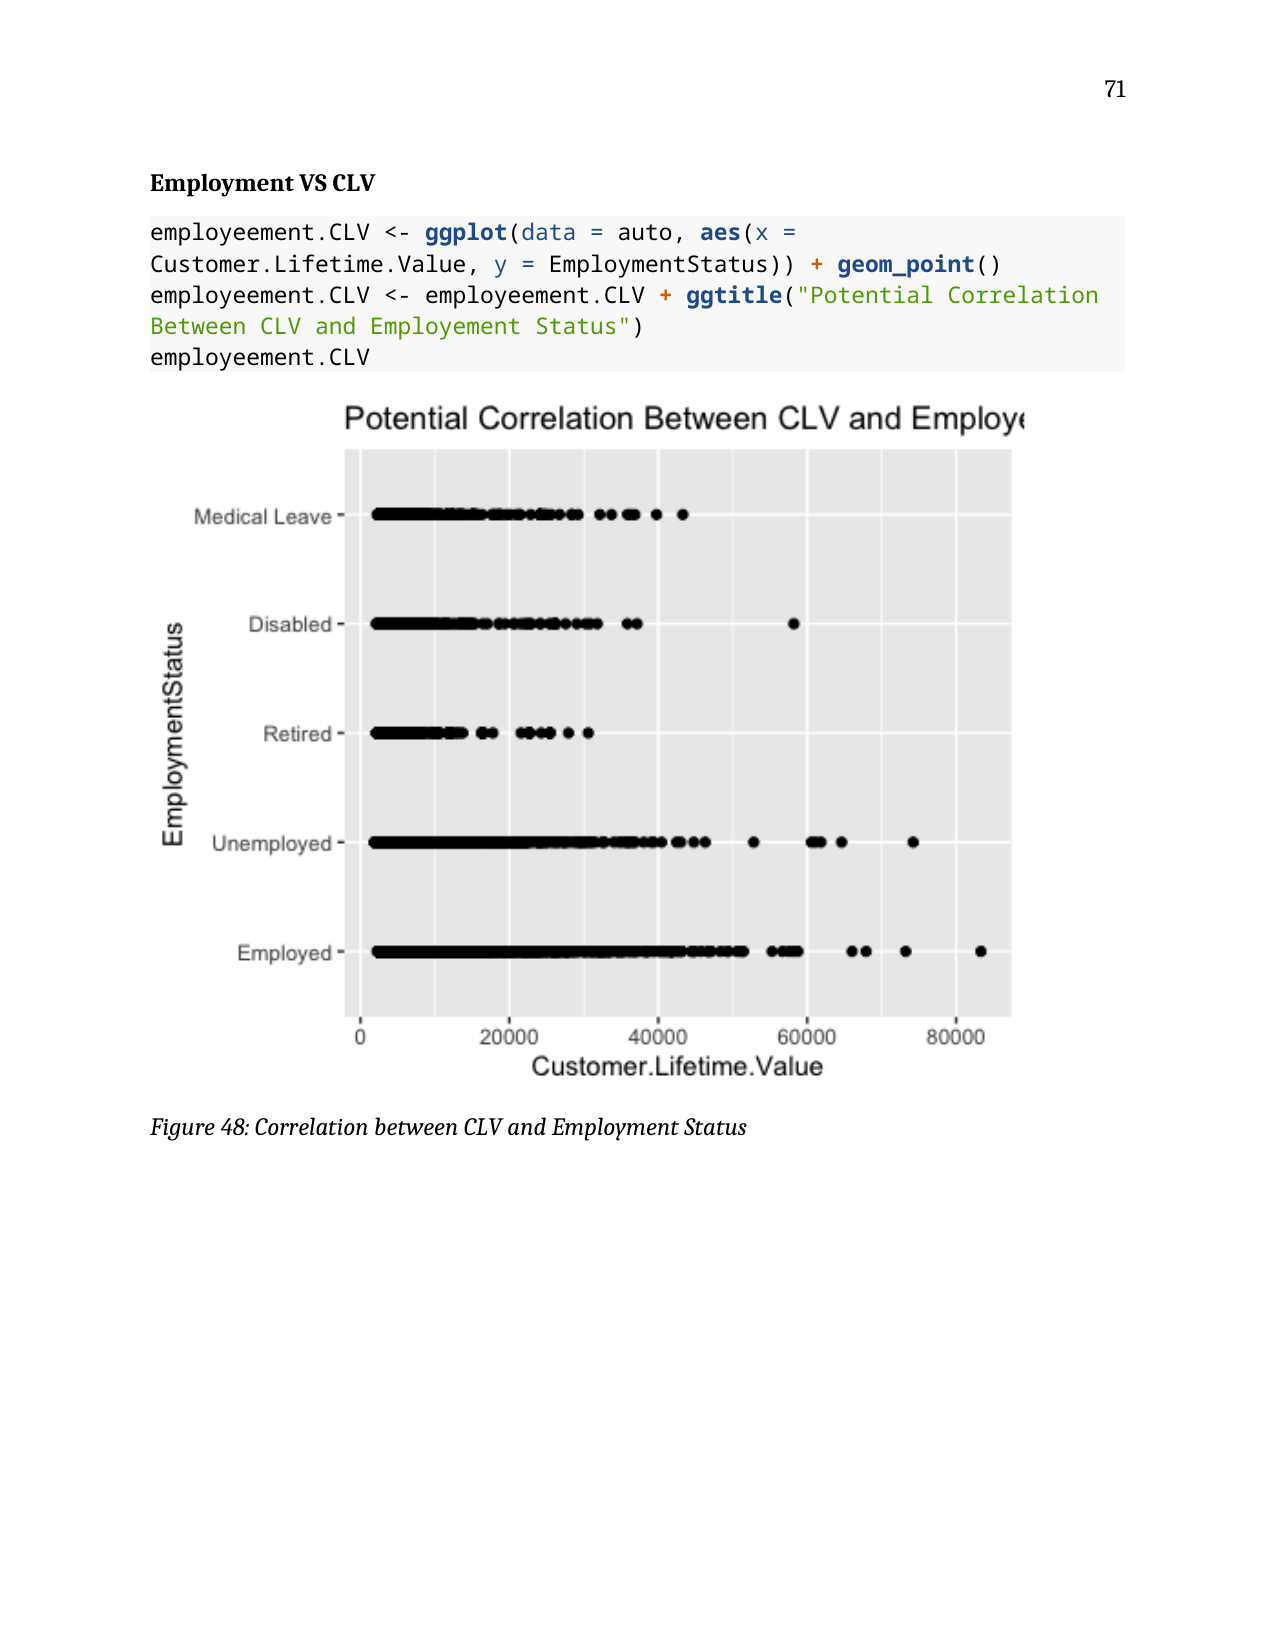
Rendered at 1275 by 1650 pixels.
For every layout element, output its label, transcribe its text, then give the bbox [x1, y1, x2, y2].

picture [150, 393, 1025, 1094]
text employeement.CLV <- ggplot(data = auto, aes(x = Customer.Lifetime.Value, y = EmploymentStatus)) + geom_point() employeement.CLV <- employeement.CLV + ggtitle("Potential Correlation Between CLV and Employement Status") employeement.CLV [150, 216, 1125, 372]
text Employment VS CLV [150, 169, 1125, 197]
